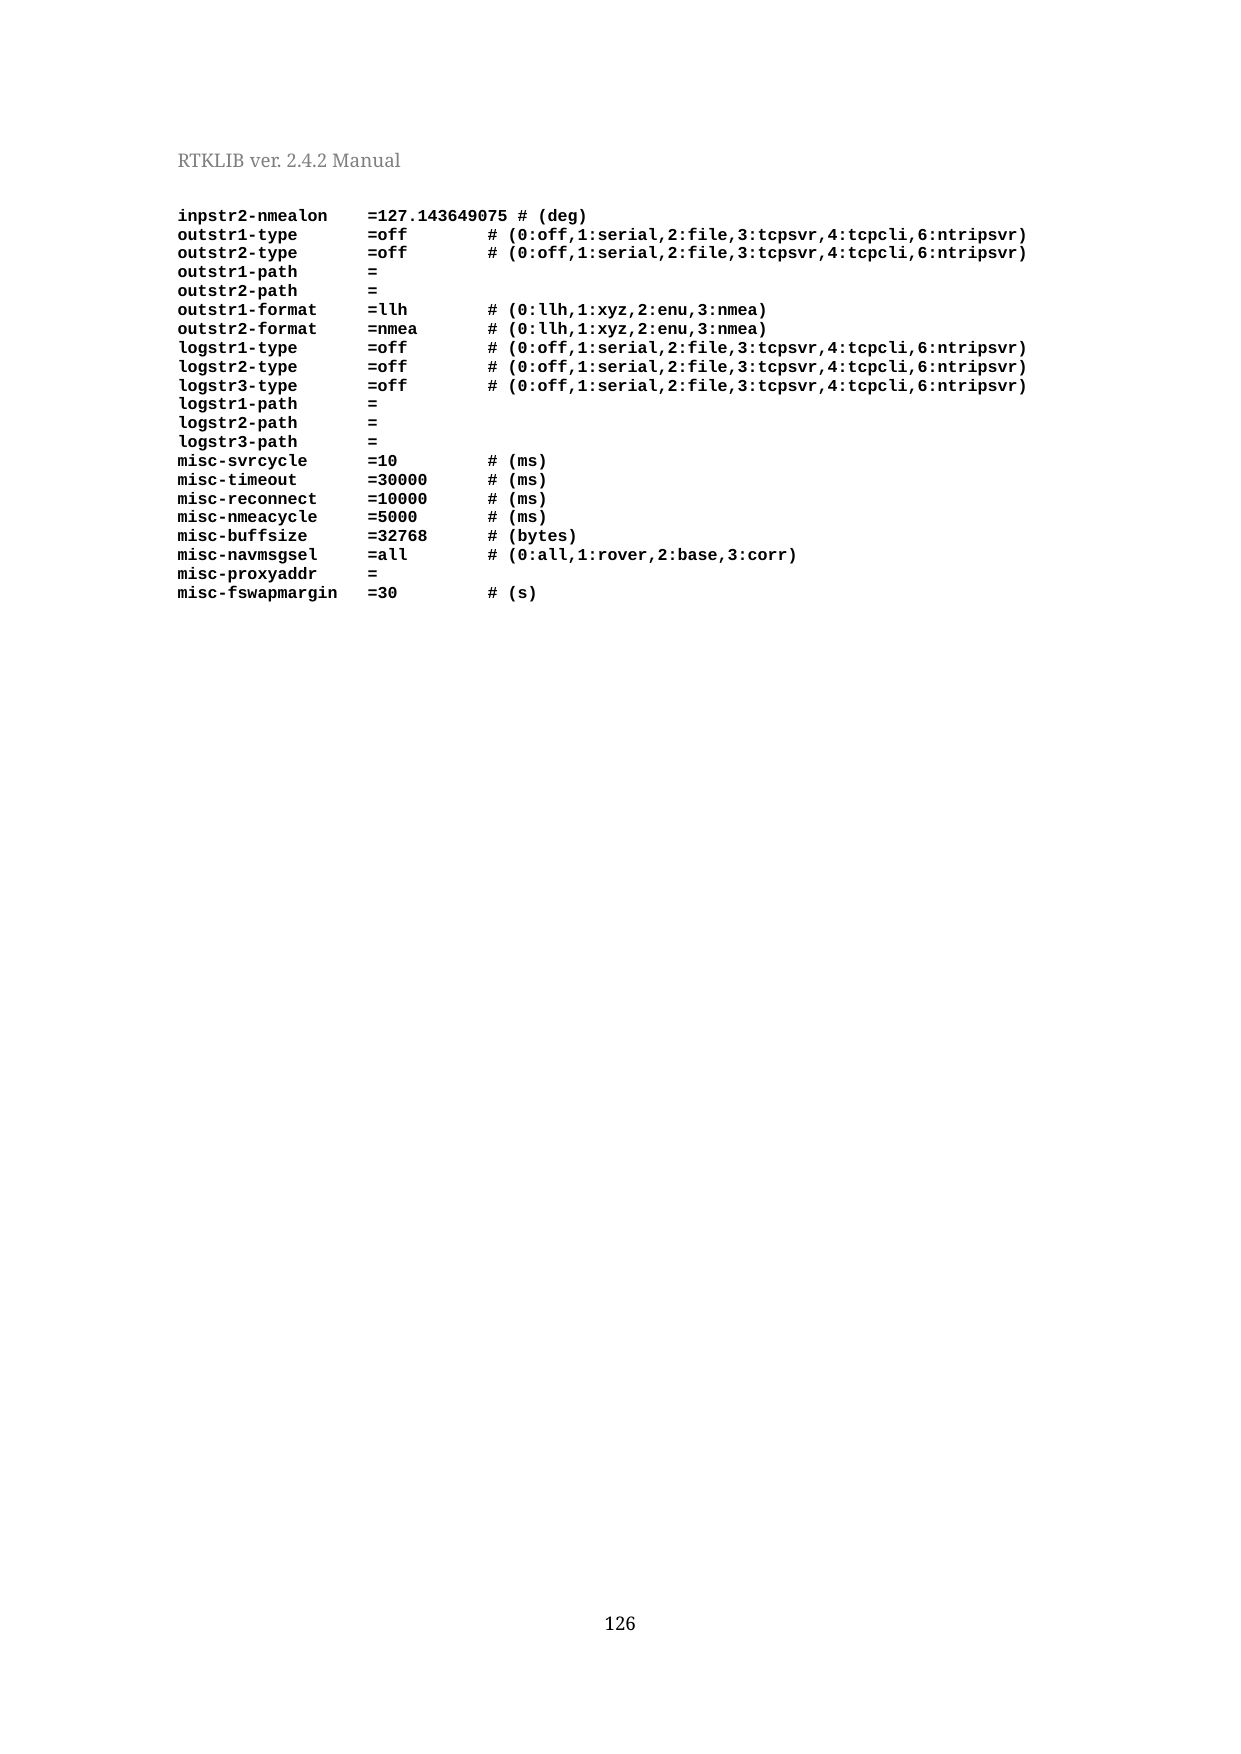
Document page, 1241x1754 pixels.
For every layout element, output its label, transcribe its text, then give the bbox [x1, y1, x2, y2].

text misc-buffsize =32768 # (bytes) [177, 528, 1063, 547]
text misc-proxyaddr = [177, 566, 1063, 584]
text outstr2-type =off # (0:off,1:serial,2:file,3:tcpsvr,4:tcpcli,6:ntripsvr) [177, 245, 1063, 264]
text outstr2-path = [177, 283, 1063, 302]
text misc-nmeacycle =5000 # (ms) [177, 509, 1063, 528]
text outstr1-type =off # (0:off,1:serial,2:file,3:tcpsvr,4:tcpcli,6:ntripsvr) [177, 226, 1063, 245]
text logstr3-path = [177, 434, 1063, 452]
text misc-svrcycle =10 # (ms) [177, 452, 1063, 471]
text misc-fswapmargin =30 # (s) [177, 584, 1063, 603]
text logstr1-type =off # (0:off,1:serial,2:file,3:tcpsvr,4:tcpcli,6:ntripsvr) [177, 339, 1063, 358]
text logstr2-type =off # (0:off,1:serial,2:file,3:tcpsvr,4:tcpcli,6:ntripsvr) [177, 358, 1063, 377]
text logstr2-path = [177, 415, 1063, 434]
text logstr1-path = [177, 396, 1063, 415]
text outstr1-format =llh # (0:llh,1:xyz,2:enu,3:nmea) [177, 302, 1063, 321]
text inpstr2-nmealon =127.143649075 # (deg) [177, 207, 1063, 226]
text misc-timeout =30000 # (ms) [177, 471, 1063, 490]
text logstr3-type =off # (0:off,1:serial,2:file,3:tcpsvr,4:tcpcli,6:ntripsvr) [177, 377, 1063, 396]
text misc-navmsgsel =all # (0:all,1:rover,2:base,3:corr) [177, 547, 1063, 566]
text outstr2-format =nmea # (0:llh,1:xyz,2:enu,3:nmea) [177, 321, 1063, 339]
text misc-reconnect =10000 # (ms) [177, 490, 1063, 509]
text outstr1-path = [177, 264, 1063, 283]
